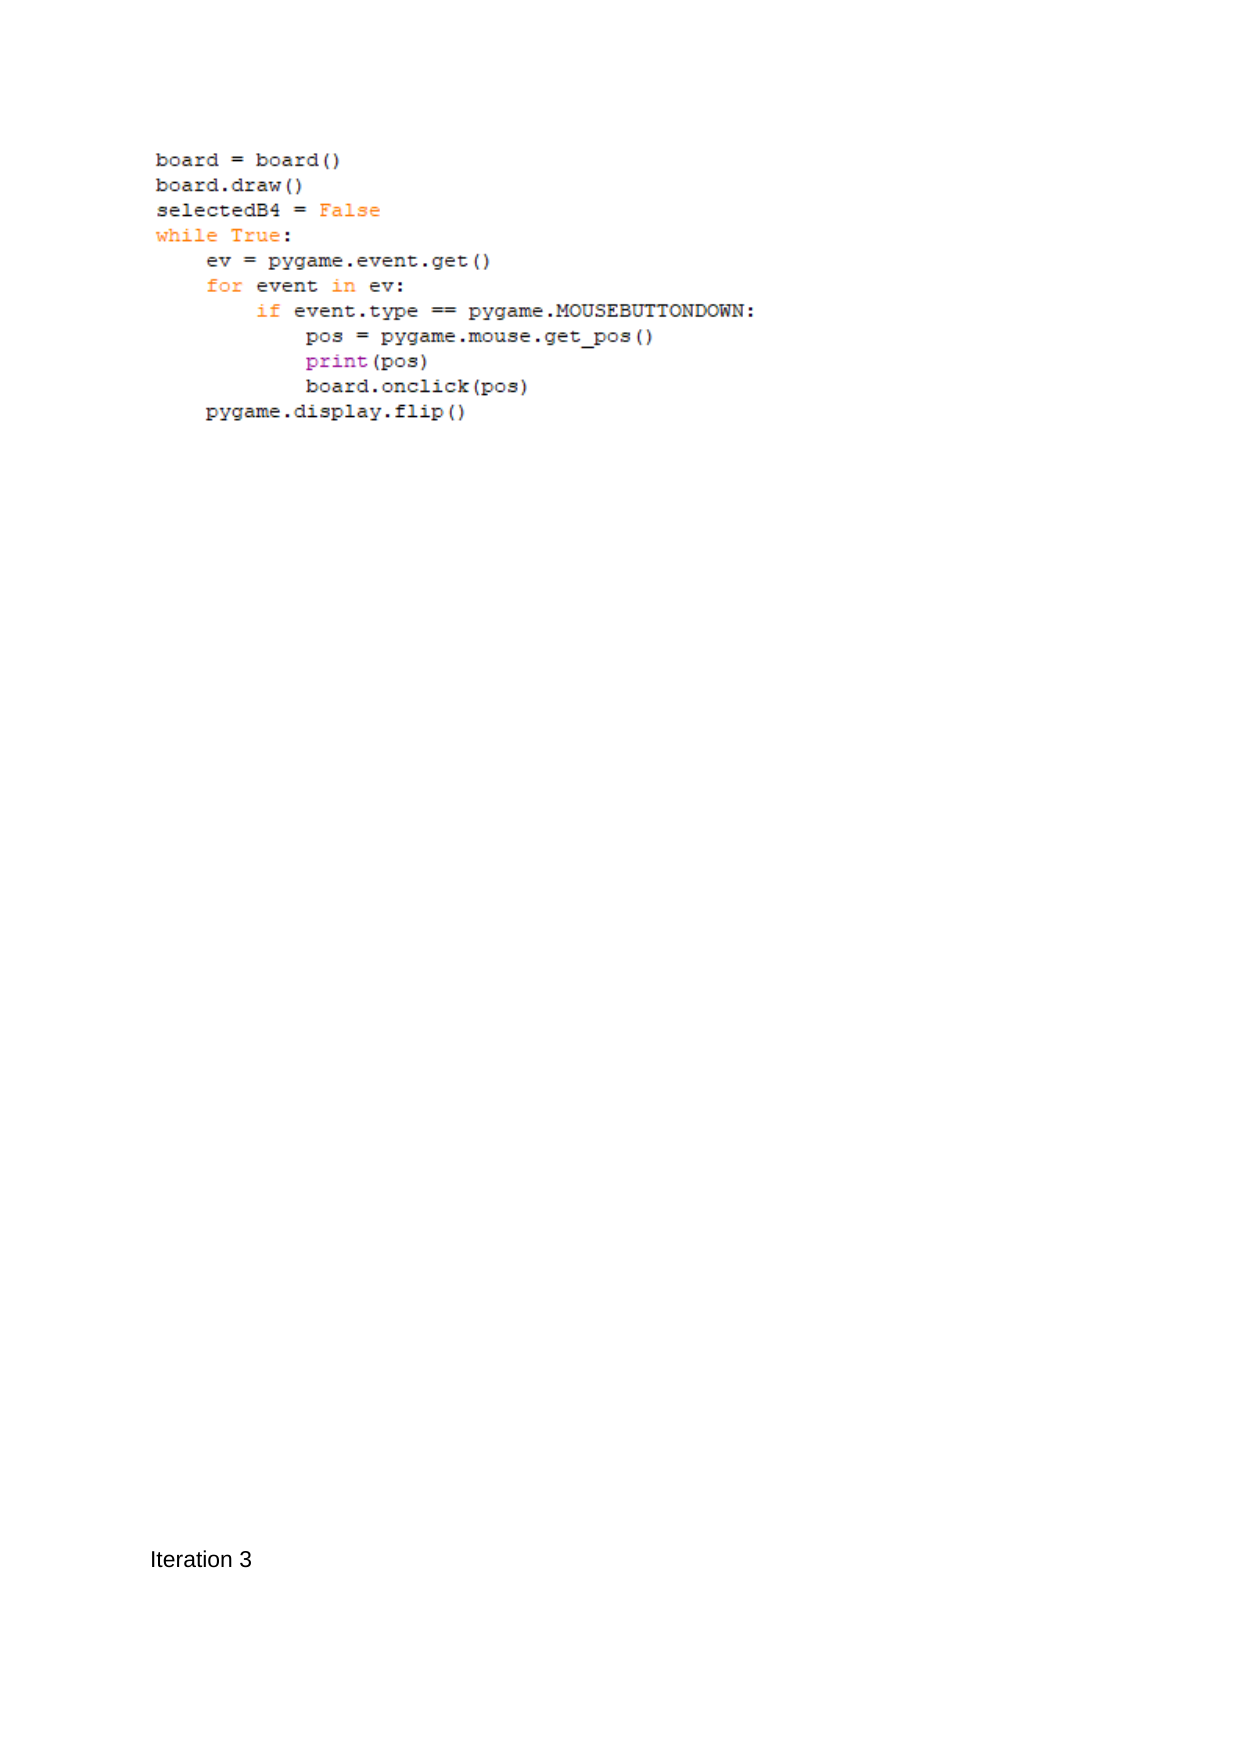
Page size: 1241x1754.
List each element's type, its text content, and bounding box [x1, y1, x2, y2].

text Iteration 3 [150, 1546, 1090, 1573]
picture [150, 150, 768, 427]
